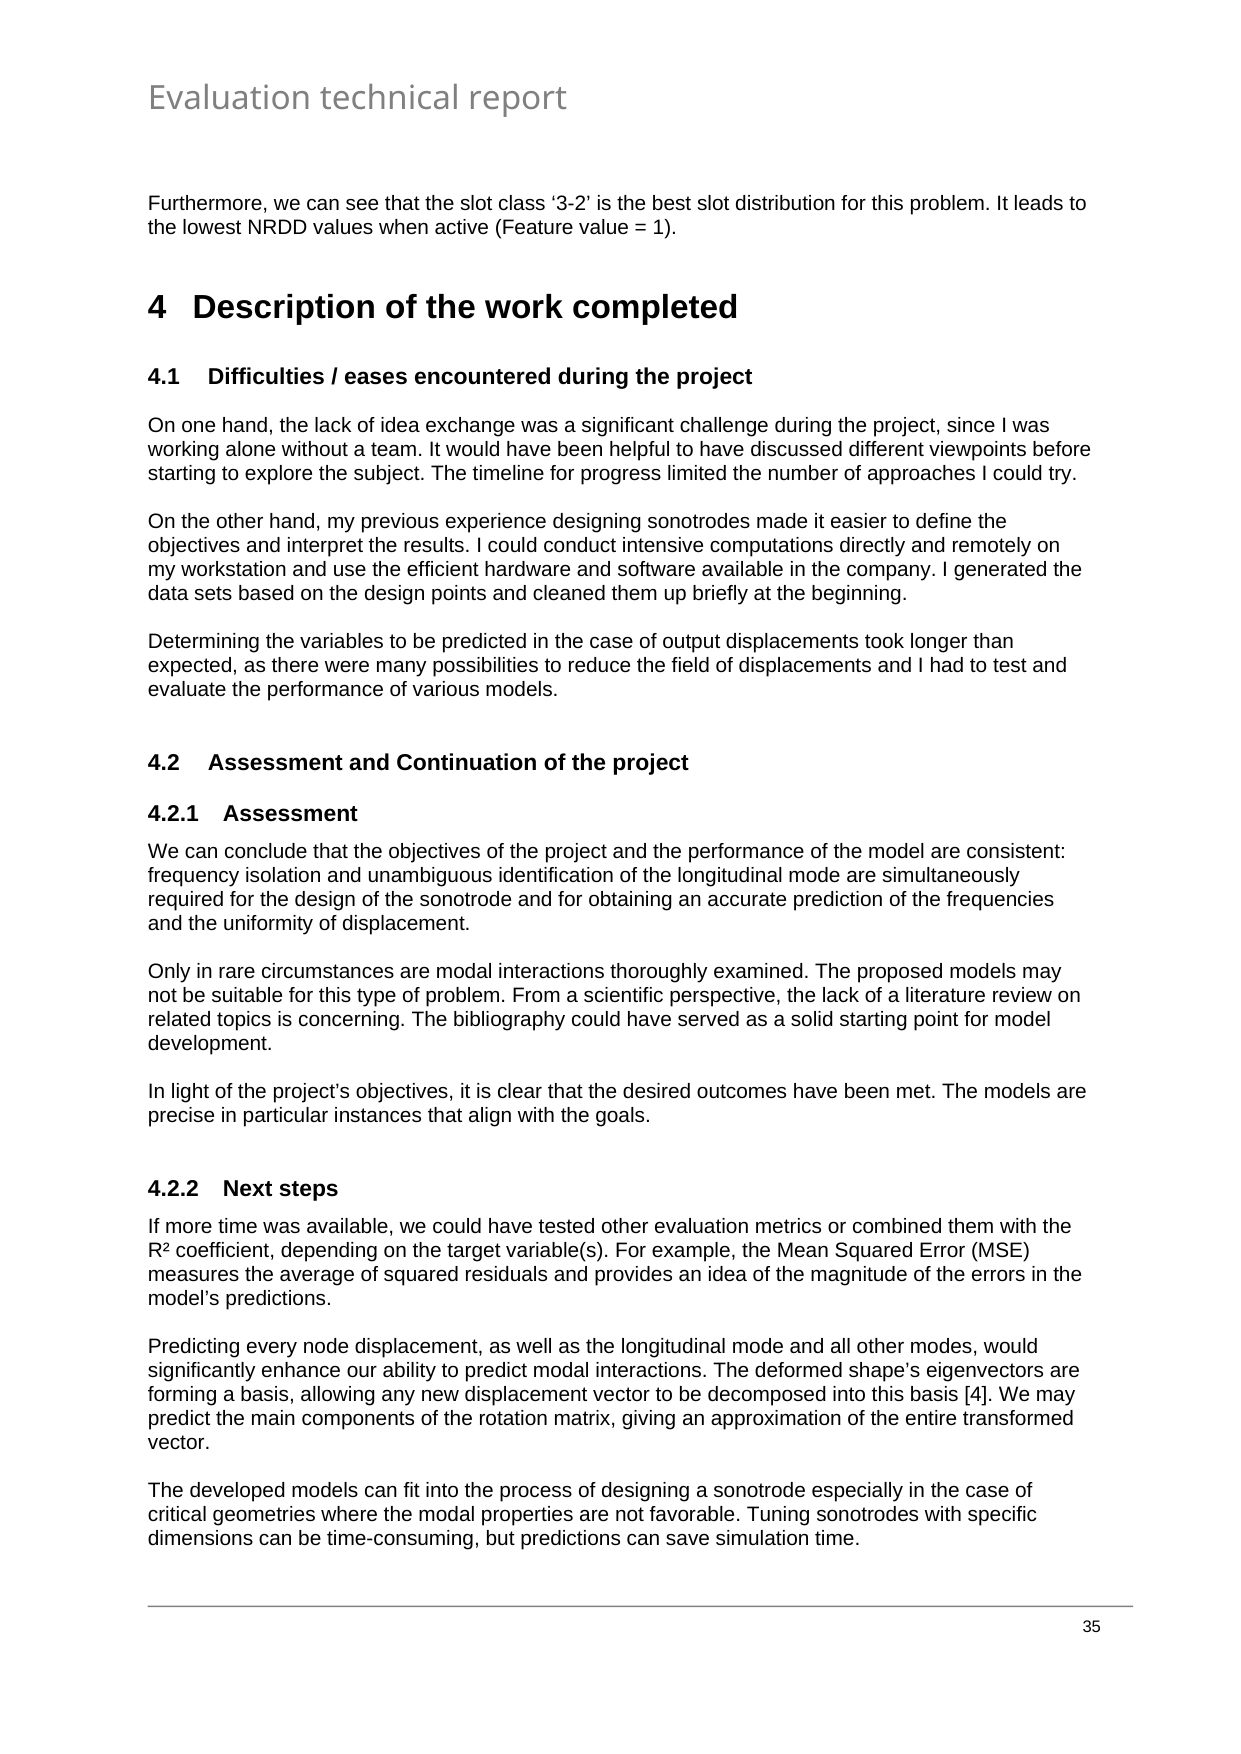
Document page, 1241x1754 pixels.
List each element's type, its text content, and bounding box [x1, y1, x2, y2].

text Only in rare circumstances are modal interactions thoroughly examined. The proposed models may not be suitable for this type of problem. From a scientific perspective, the lack of a literature review on related topics is concerning. The bibliography could have served as a solid starting point for model development. [148, 959, 1093, 1054]
text The developed models can fit into the process of designing a sonotrode especially in the case of critical geometries where the modal properties are not favorable. Tuning sonotrodes with specific dimensions can be time-consuming, but predictions can save simulation time. [148, 1478, 1093, 1549]
text Determining the variables to be predicted in the case of output displacements took longer than expected, as there were many possibilities to reduce the field of displacements and I had to test and evaluate the performance of various models. [148, 629, 1093, 701]
subtitle Assessment and Continuation of the project [148, 749, 1093, 775]
text On one hand, the lack of idea exchange was a significant challenge during the project, since I was working alone without a team. It would have been helpful to have discussed different viewpoints before starting to explore the subject. The timeline for progress limited the number of approaches I could try. [148, 413, 1093, 485]
text Furthermore, we can see that the slot class ‘3-2’ is the best slot distribution for this problem. It leads to the lowest NRDD values when active (Feature value = 1). [148, 191, 1093, 239]
subtitle Description of the work completed [148, 287, 1093, 325]
subtitle Next steps [148, 1175, 1093, 1202]
subtitle Assessment [148, 800, 1093, 826]
subtitle Difficulties / eases encountered during the project [148, 363, 1093, 389]
text In light of the project’s objectives, it is clear that the desired outcomes have been met. The models are precise in particular instances that align with the goals. [148, 1078, 1093, 1126]
text Predicting every node displacement, as well as the longitudinal mode and all other modes, would significantly enhance our ability to predict modal interactions. The deformed shape’s eigenvectors are forming a basis, allowing any new displacement vector to be decomposed into this basis [4]. We may predict the main components of the rotation matrix, giving an approximation of the entire transformed vector. [148, 1334, 1093, 1454]
text On the other hand, my previous experience designing sonotrodes made it easier to define the objectives and interpret the results. I could conduct intensive computations directly and remotely on my workstation and use the efficient hardware and software available in the company. I generated the data sets based on the design points and cleaned them up briefly at the beginning. [148, 509, 1093, 605]
text We can conclude that the objectives of the project and the performance of the model are consistent: frequency isolation and unambiguous identification of the longitudinal mode are simultaneously required for the design of the sonotrode and for obtaining an accurate prediction of the frequencies and the uniformity of displacement. [148, 839, 1093, 935]
text If more time was available, we could have tested other evaluation metrics or combined them with the R² coefficient, depending on the target variable(s). For example, the Mean Squared Error (MSE) measures the average of squared residuals and provides an idea of the magnitude of the errors in the model’s predictions. [148, 1214, 1093, 1310]
